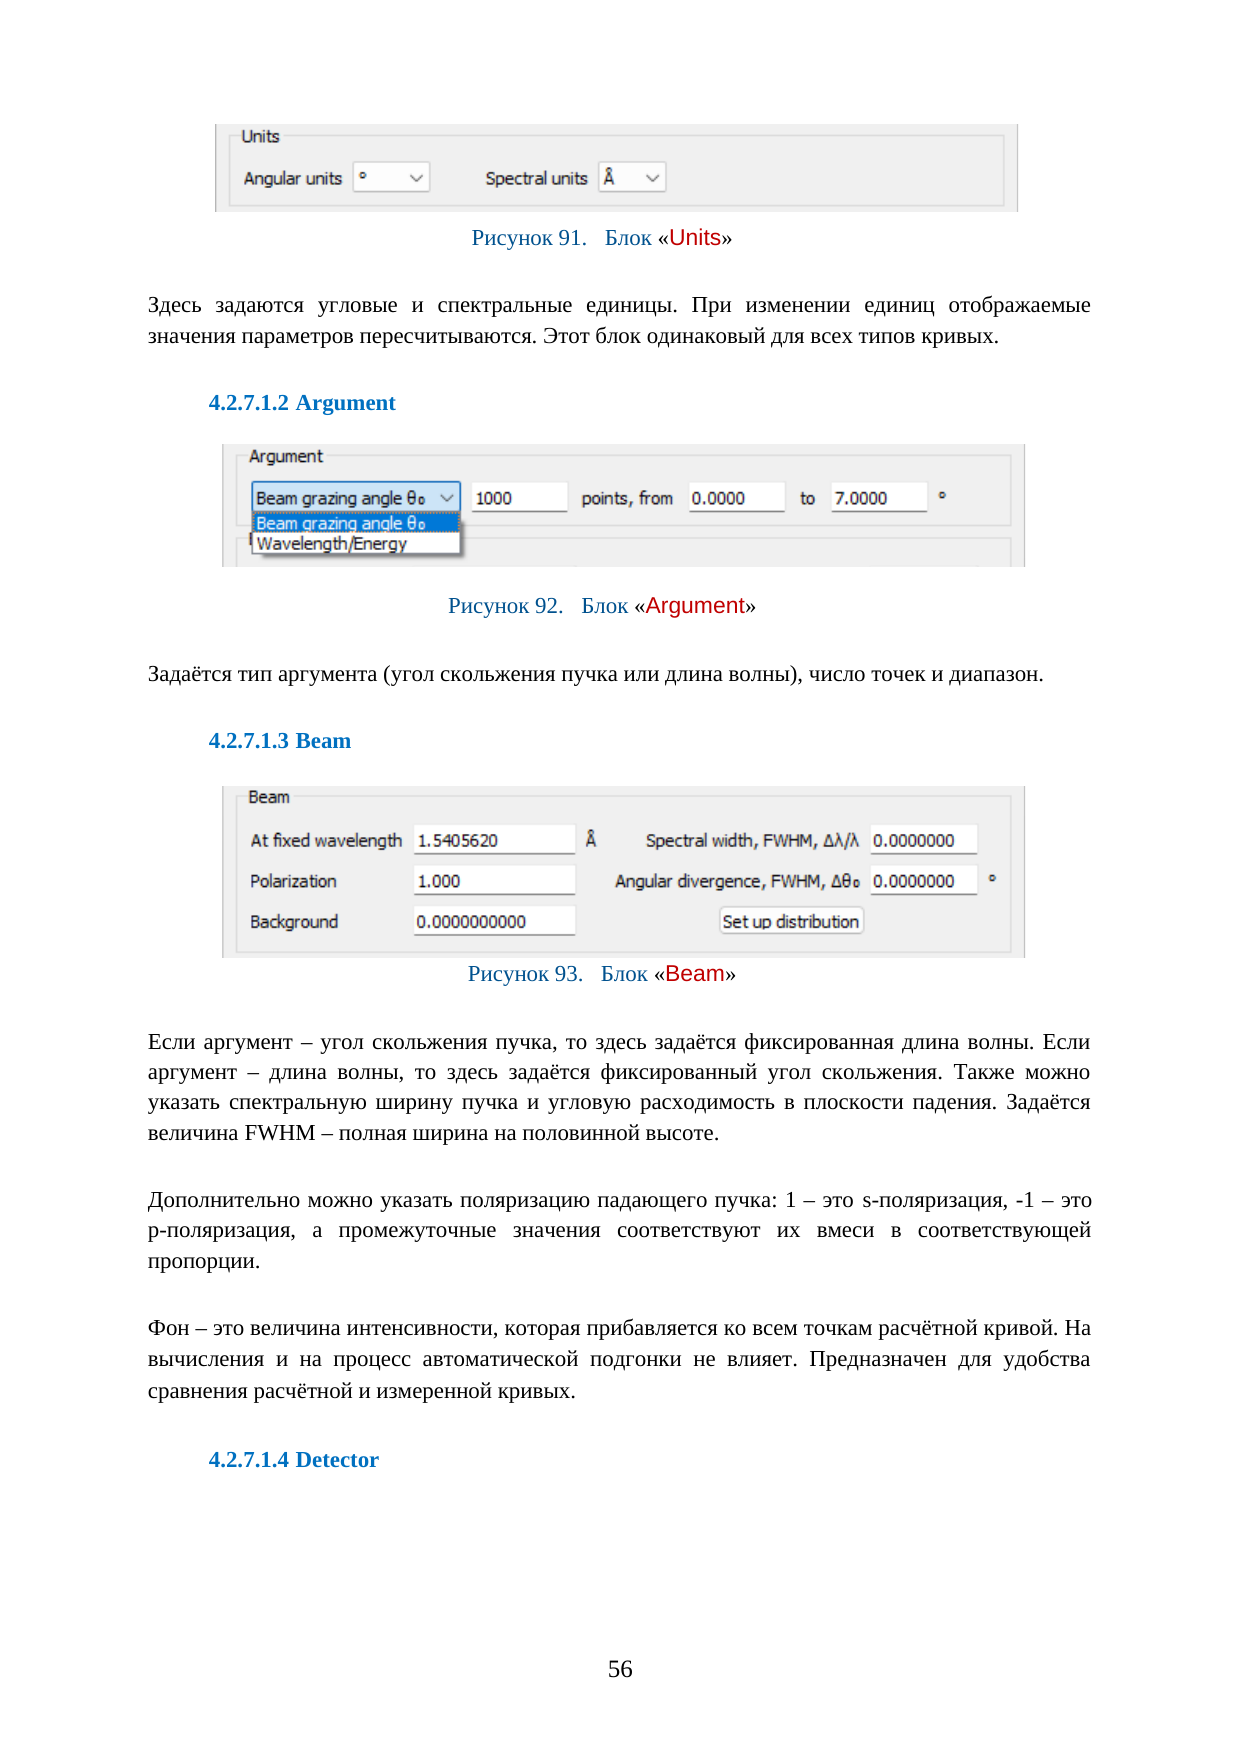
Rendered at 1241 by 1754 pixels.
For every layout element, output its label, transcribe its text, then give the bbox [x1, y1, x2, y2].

text Дополнительно можно указать поляризацию падающего пучка: 1 – это s-поляризация, -1 – это p-поляризация, а промежуточные значения соответствуют их вмеси в соответствующей пропорции. [148, 1186, 1093, 1273]
picture [222, 444, 1026, 567]
text Задаётся тип аргумента (угол скольжения пучка или длина волны), число точек и диапазон. [148, 660, 1093, 686]
picture [215, 124, 1019, 212]
text Фон – это величина интенсивности, которая прибавляется ко всем точкам расчётной кривой. На вычисления и на процесс автоматической подгонки не влияет. Предназначен для удобства сравнения расчётной и измеренной кривых. [148, 1314, 1093, 1404]
text Здесь задаются угловые и спектральные единицы. При изменении единиц отображаемые значения параметров пересчитываются. Этот блок одинаковый для всех типов кривых. [148, 291, 1093, 348]
picture [222, 786, 1026, 958]
text Если аргумент – угол скольжения пучка, то здесь задаётся фиксированная длина волны. Если аргумент – длина волны, то здесь задаётся фиксированный угол скольжения. Также можно указать спектральную ширину пучка и угловую расходимость в плоскости падения. Задаётся величина FWHM – полная ширина на половинной высоте. [148, 1028, 1093, 1145]
subtitle Beam [209, 727, 1093, 754]
subtitle Argument [209, 389, 1093, 416]
subtitle Detector [209, 1446, 1093, 1472]
